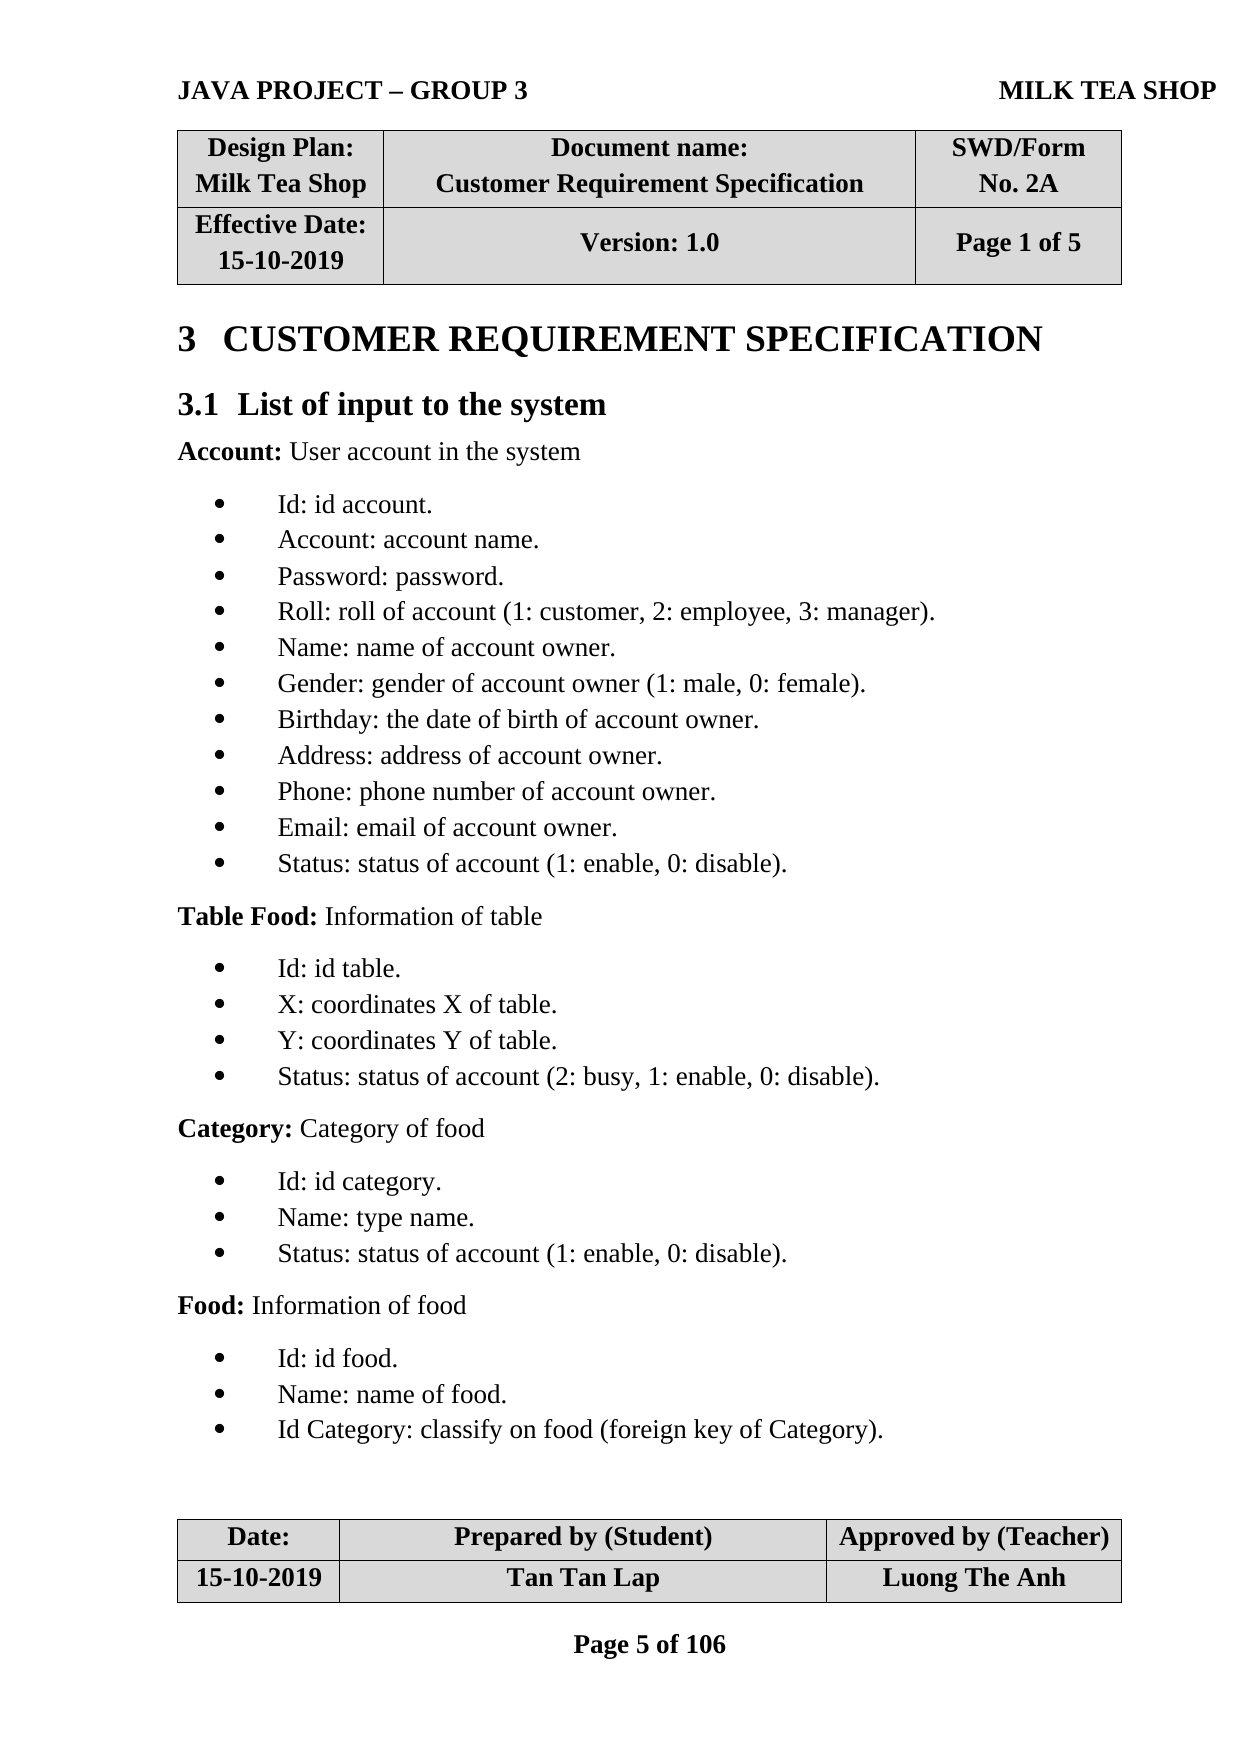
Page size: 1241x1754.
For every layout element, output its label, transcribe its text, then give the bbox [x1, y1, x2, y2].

list Id: id category. [215, 1165, 1122, 1196]
list Gender: gender of account owner (1: male, 0: female). [215, 667, 1122, 699]
list Birthday: the date of birth of account owner. [215, 703, 1122, 734]
list Name: type name. [215, 1201, 1122, 1232]
list X: coordinates X of table. [215, 988, 1122, 1019]
text Table Food: Information of table [177, 900, 1122, 931]
list Y: coordinates Y of table. [215, 1024, 1122, 1055]
list Name: name of account owner. [215, 631, 1122, 663]
text Category: Category of food [177, 1112, 1122, 1144]
list Password: password. [215, 559, 1122, 591]
subtitle CUSTOMER REQUIREMENT SPECIFICATION [177, 316, 1122, 359]
list Id Category: classify on food (foreign key of Category). [215, 1414, 1122, 1445]
list Phone: phone number of account owner. [215, 775, 1122, 806]
list Address: address of account owner. [215, 739, 1122, 771]
list Id: id food. [215, 1342, 1122, 1373]
list Roll: roll of account (1: customer, 2: employee, 3: manager). [215, 596, 1122, 627]
list Id: id account. [215, 488, 1122, 519]
subtitle List of input to the system [177, 384, 1122, 423]
text Food: Information of food [177, 1289, 1122, 1321]
list Email: email of account owner. [215, 811, 1122, 842]
list Status: status of account (1: enable, 0: disable). [215, 847, 1122, 878]
list Status: status of account (2: busy, 1: enable, 0: disable). [215, 1060, 1122, 1091]
list Account: account name. [215, 524, 1122, 555]
list Status: status of account (1: enable, 0: disable). [215, 1237, 1122, 1268]
list Name: name of food. [215, 1378, 1122, 1409]
text Account: User account in the system [177, 435, 1122, 466]
list Id: id table. [215, 952, 1122, 983]
